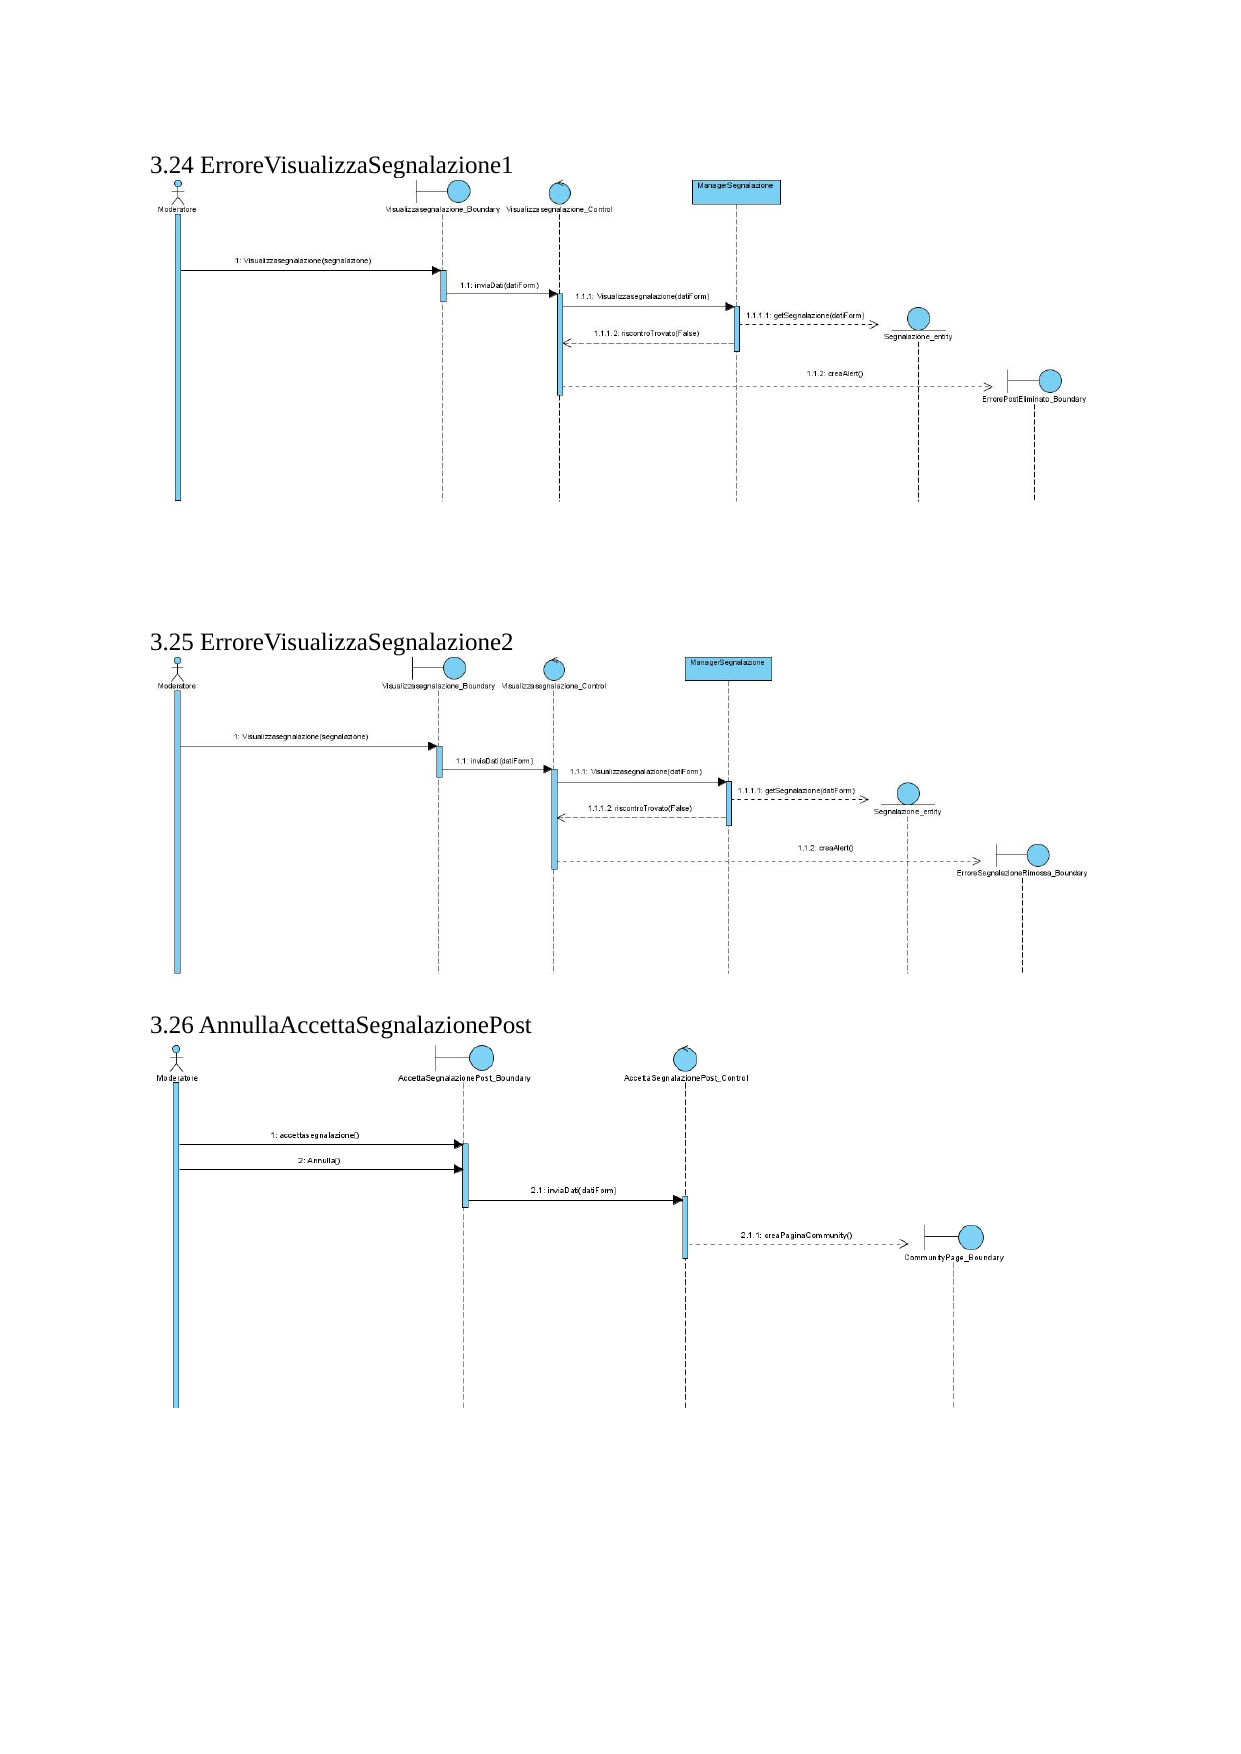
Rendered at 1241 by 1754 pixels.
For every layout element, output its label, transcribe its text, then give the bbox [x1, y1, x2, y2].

picture [150, 656, 1091, 982]
text 3.24 ErroreVisualizzaSegnalazione1 [150, 150, 1090, 178]
text 3.26 AnnullaAccettaSegnalazionePost [150, 1010, 1090, 1039]
picture [150, 178, 1091, 513]
picture [150, 1039, 1091, 1408]
text 3.25 ErroreVisualizzaSegnalazione2 [150, 627, 1090, 656]
